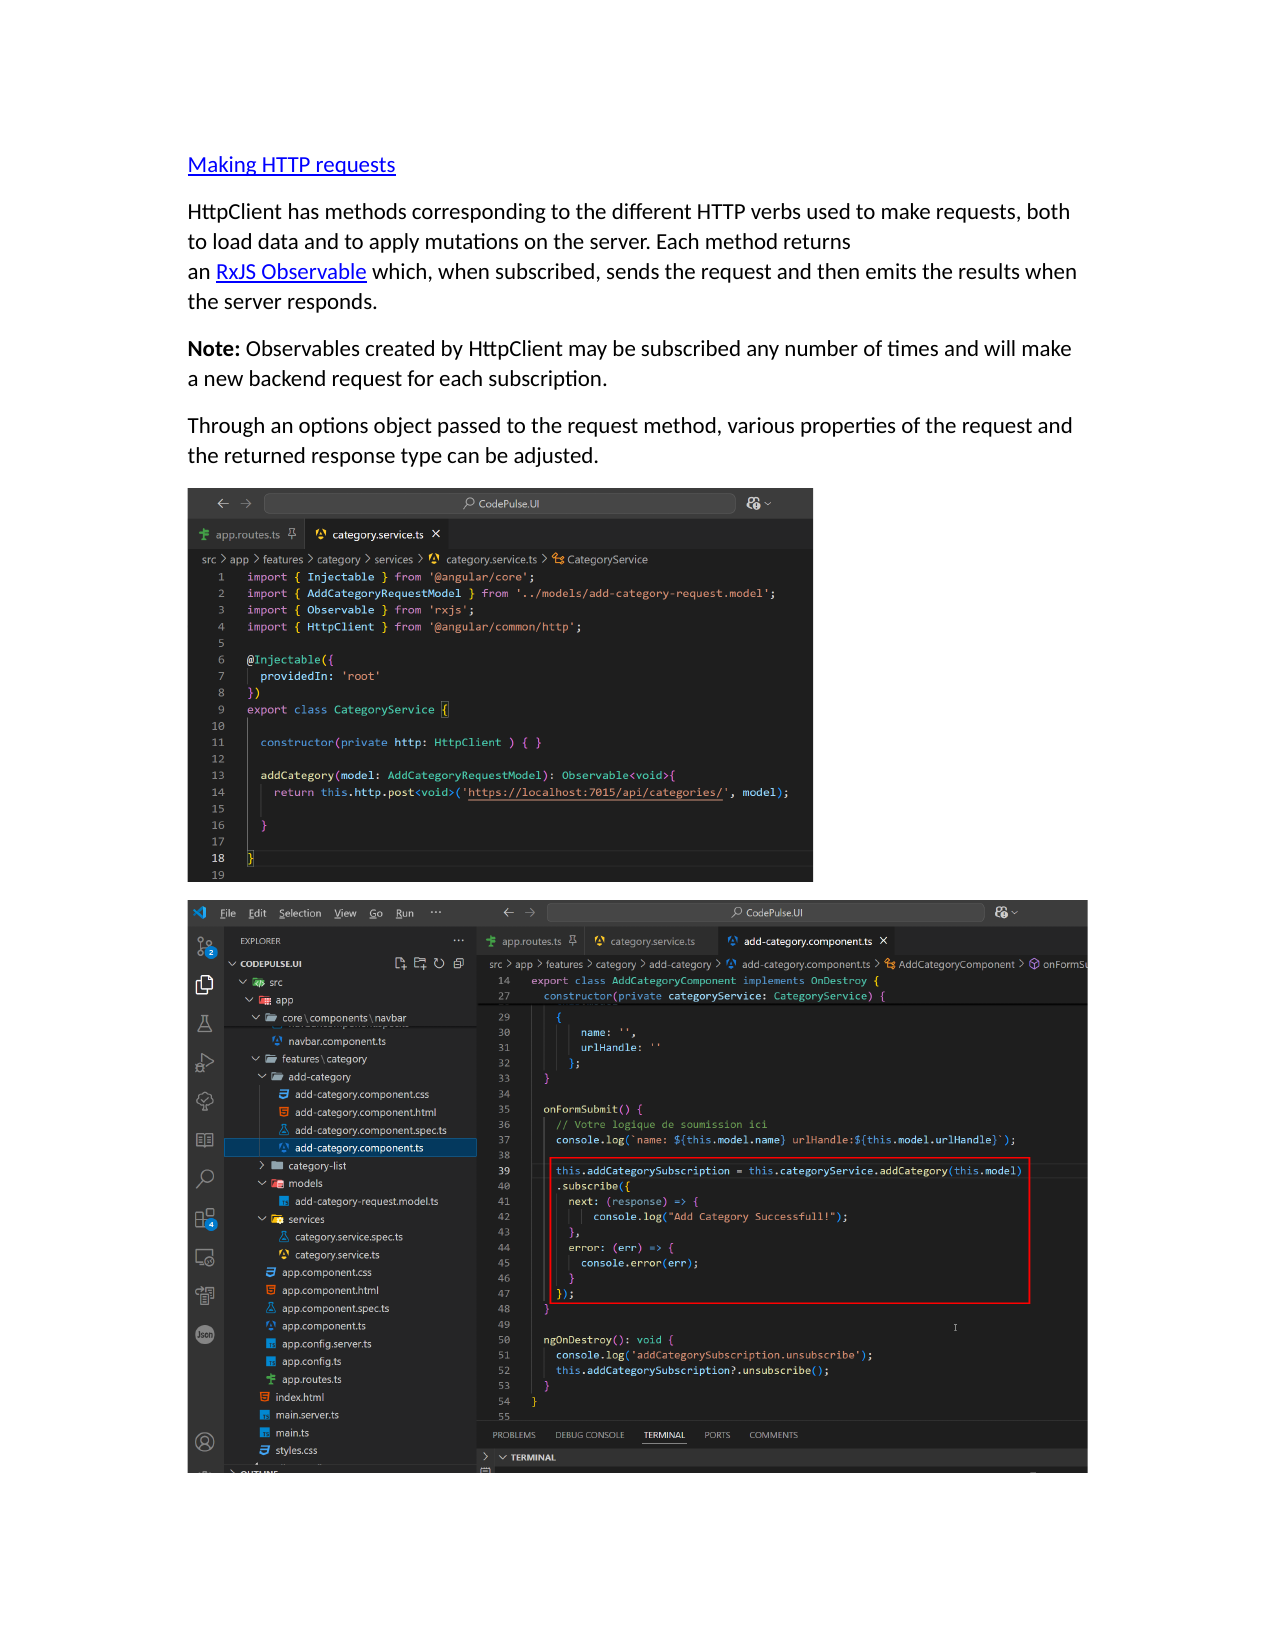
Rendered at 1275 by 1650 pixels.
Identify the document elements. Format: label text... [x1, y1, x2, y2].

text Making HTTP requests [187, 150, 1087, 178]
text Note: Observables created by HttpClient may be subscribed any number of times and will make a new backend request for each subscription. [187, 334, 1087, 393]
text Through an options object passed to the request method, various properties of the request and the returned response type can be adjusted. [187, 411, 1087, 470]
picture [187, 488, 814, 882]
text HttpClient has methods corresponding to the different HTTP verbs used to make requests, both to load data and to apply mutations on the server. Each method returns an RxJS Observable which, when subscribed, sends the request and then emits the results when the server responds. [187, 197, 1087, 316]
picture [187, 900, 1088, 1473]
